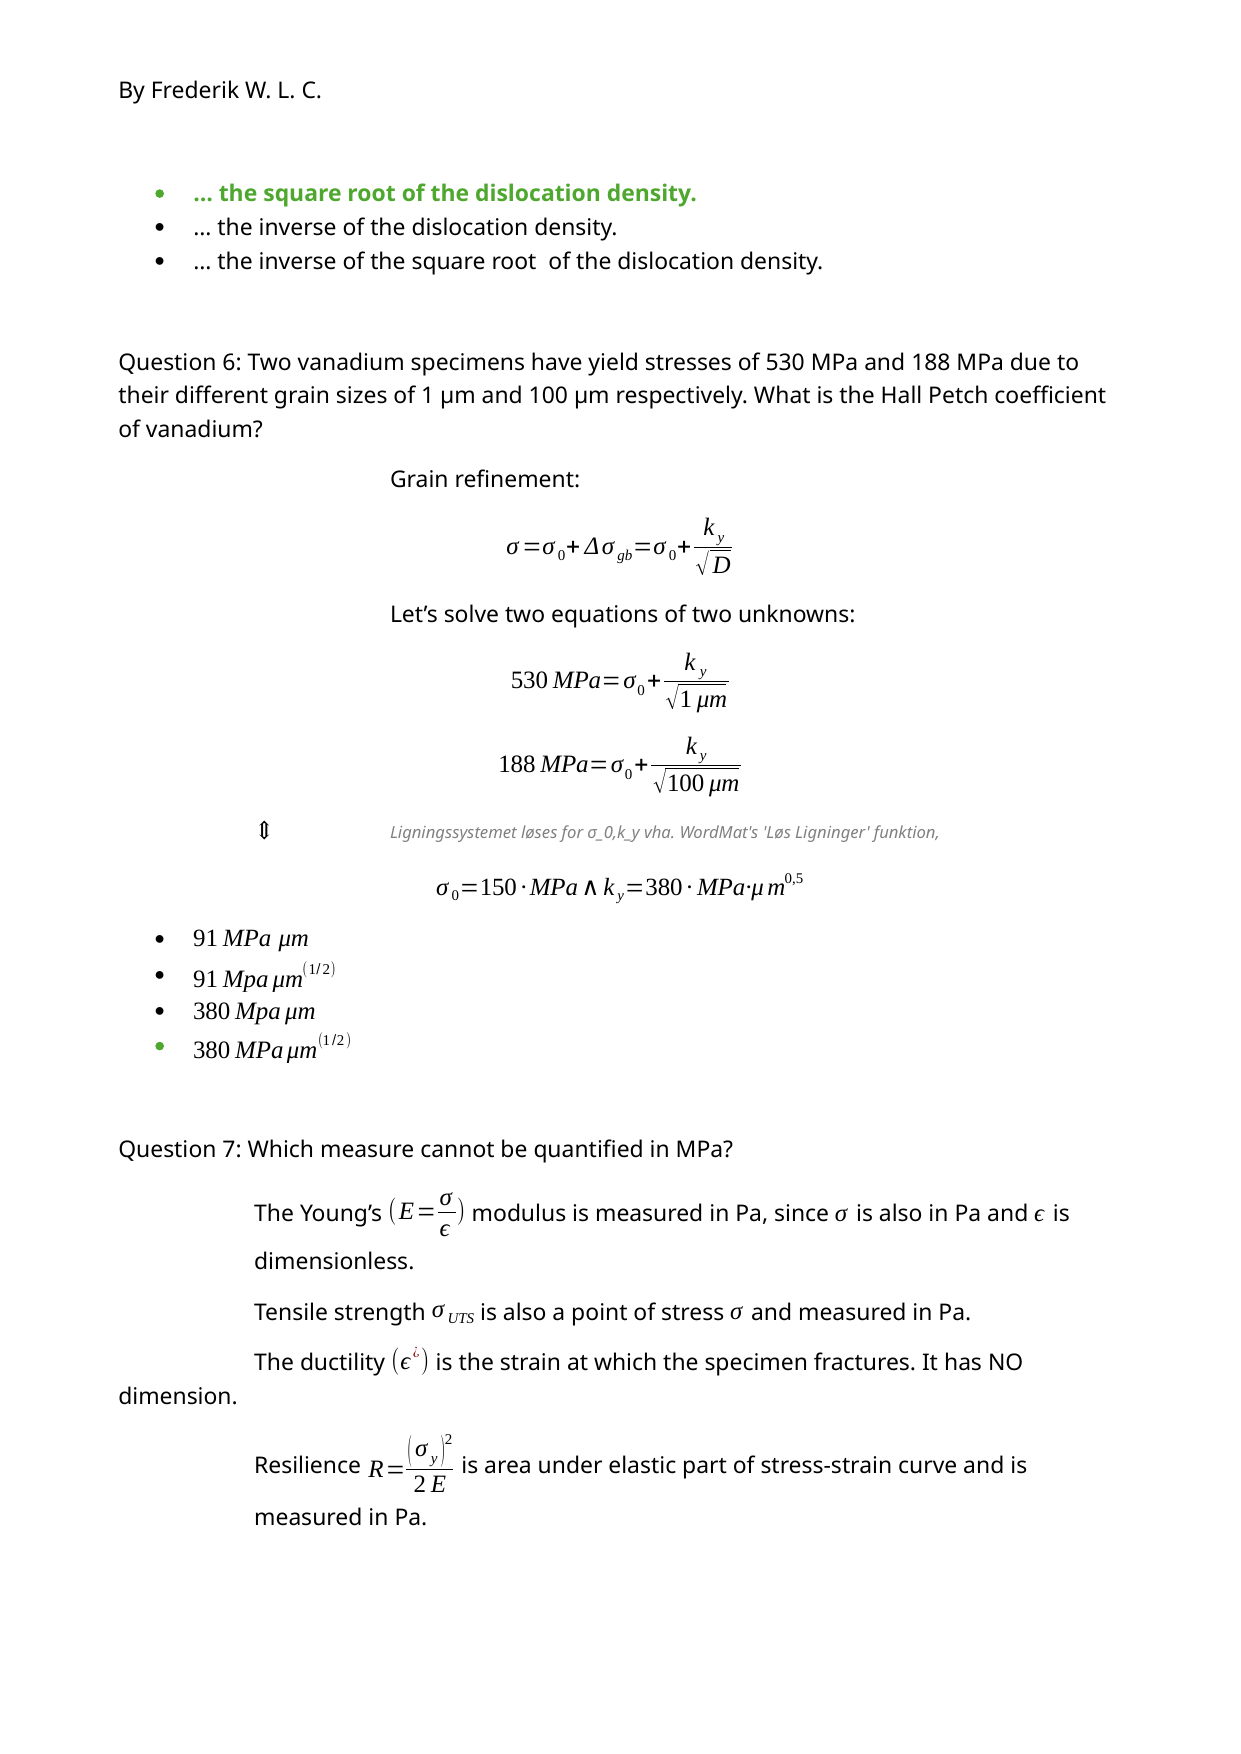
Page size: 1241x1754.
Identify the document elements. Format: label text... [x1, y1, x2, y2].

list … the inverse of the square root of the dislocation density. [156, 245, 1122, 276]
list … the inverse of the dislocation density. [156, 211, 1122, 242]
text Let’s solve two equations of two unknowns: [118, 598, 1122, 629]
text Question 7: Which measure cannot be quantified in MPa? [118, 1133, 1122, 1164]
text Resilience is area under elastic part of stress-strain curve and is measured in Pa. [254, 1430, 1122, 1532]
text Tensile strength is also a point of stress and measured in Pa. [254, 1295, 1122, 1327]
text Grain refinement: [118, 463, 1122, 495]
text Question 6: Two vanadium specimens have yield stresses of 530 MPa and 188 MPa due to their different grain sizes of 1 µm and 100 µm respectively. What is the Hall Petch coefficient of vanadium? [118, 346, 1122, 444]
text The Young’s modulus is measured in Pa, since is also in Pa and is dimensionless. [254, 1183, 1122, 1276]
list … the square root of the dislocation density. [156, 177, 1122, 208]
text The ductility is the strain at which the specimen fractures. It has NO dimension. [118, 1346, 1122, 1411]
text Ligningssystemet løses for σ_0,k_y vha. WordMat's 'Løs Ligninger' funktion, [118, 816, 1122, 862]
